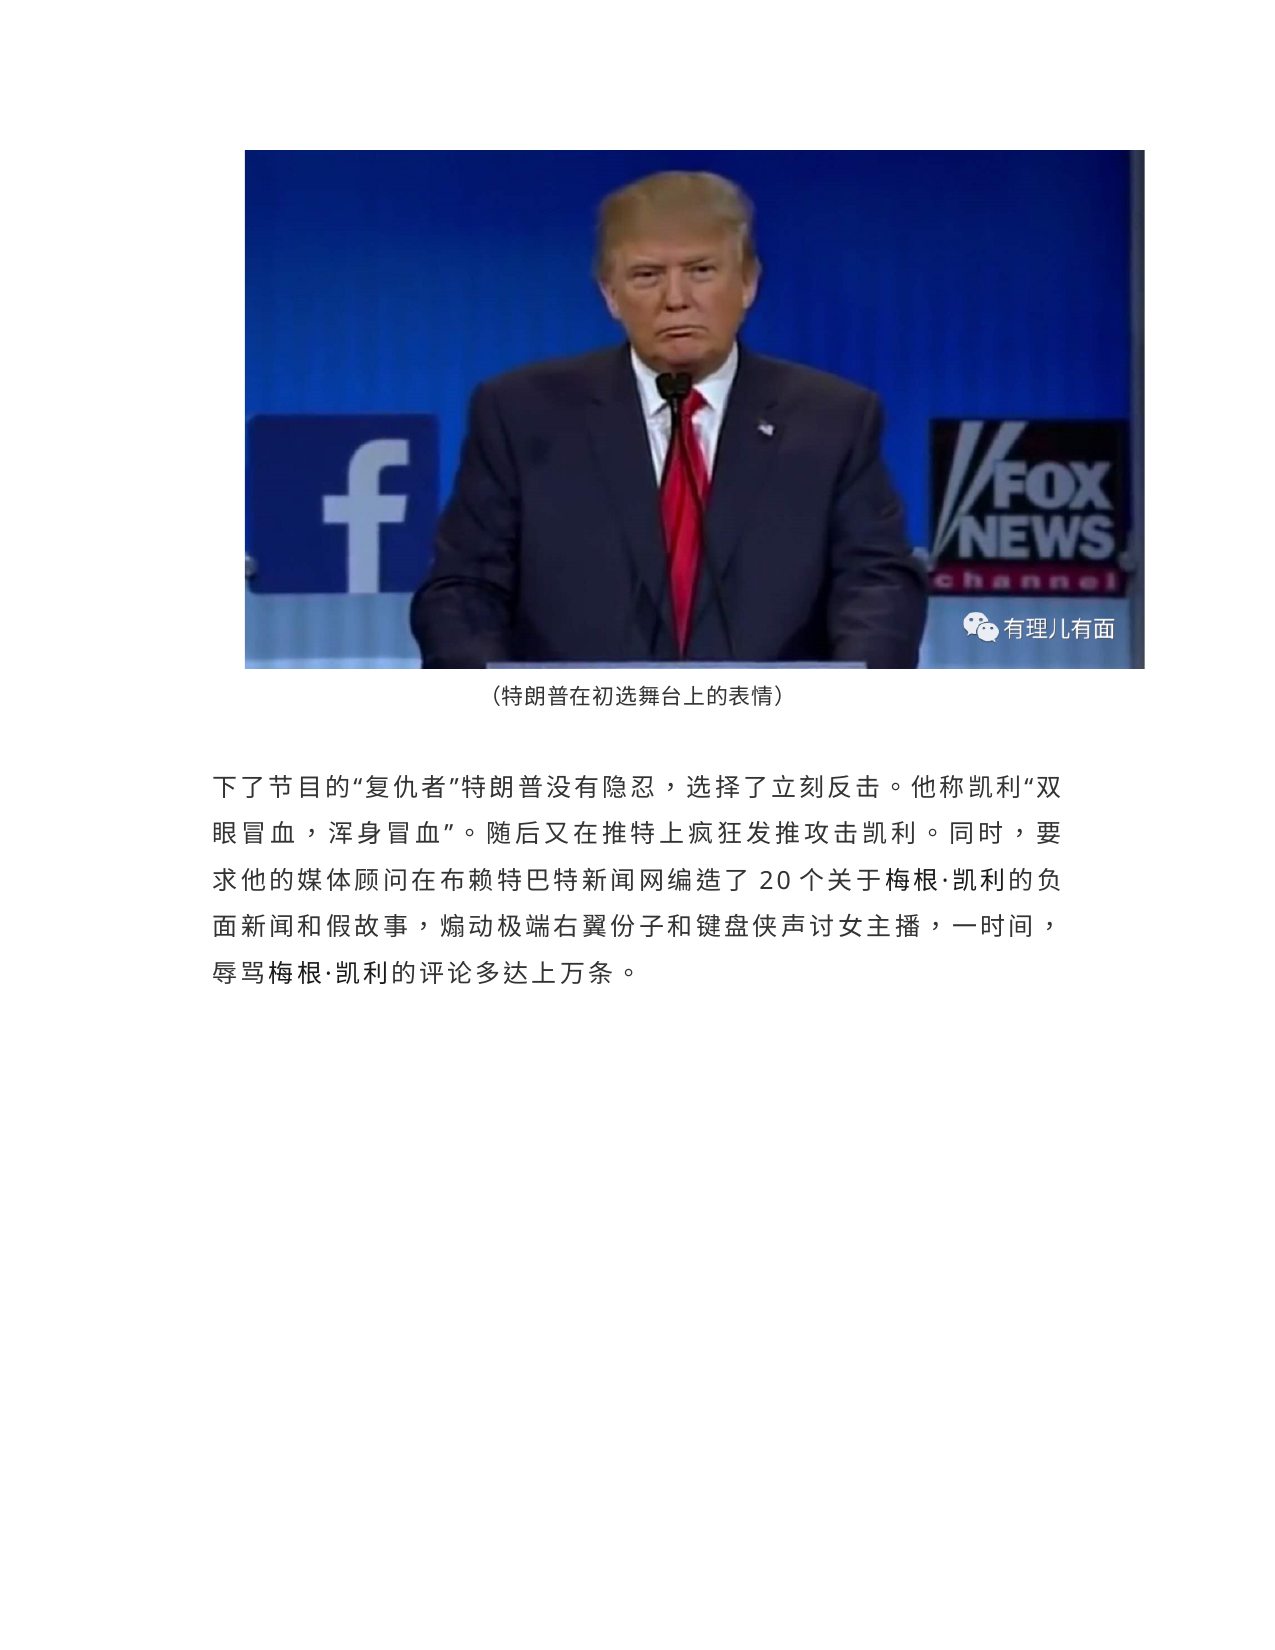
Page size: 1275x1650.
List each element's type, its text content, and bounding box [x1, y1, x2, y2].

text （特朗普在初选舞台上的表情） [213, 668, 1062, 711]
text 下了节目的“复仇者”特朗普没有隐忍，选择了立刻反击。他称凯利“双眼冒血，浑身冒血”。随后又在推特上疯狂发推攻击凯利。同时，要求他的媒体顾问在布赖特巴特新闻网编造了20个关于梅根·凯利的负面新闻和假故事，煽动极端右翼份子和键盘侠声讨女主播，一时间，辱骂梅根·凯利的评论多达上万条。 [212, 757, 1062, 989]
picture [244, 150, 1145, 669]
